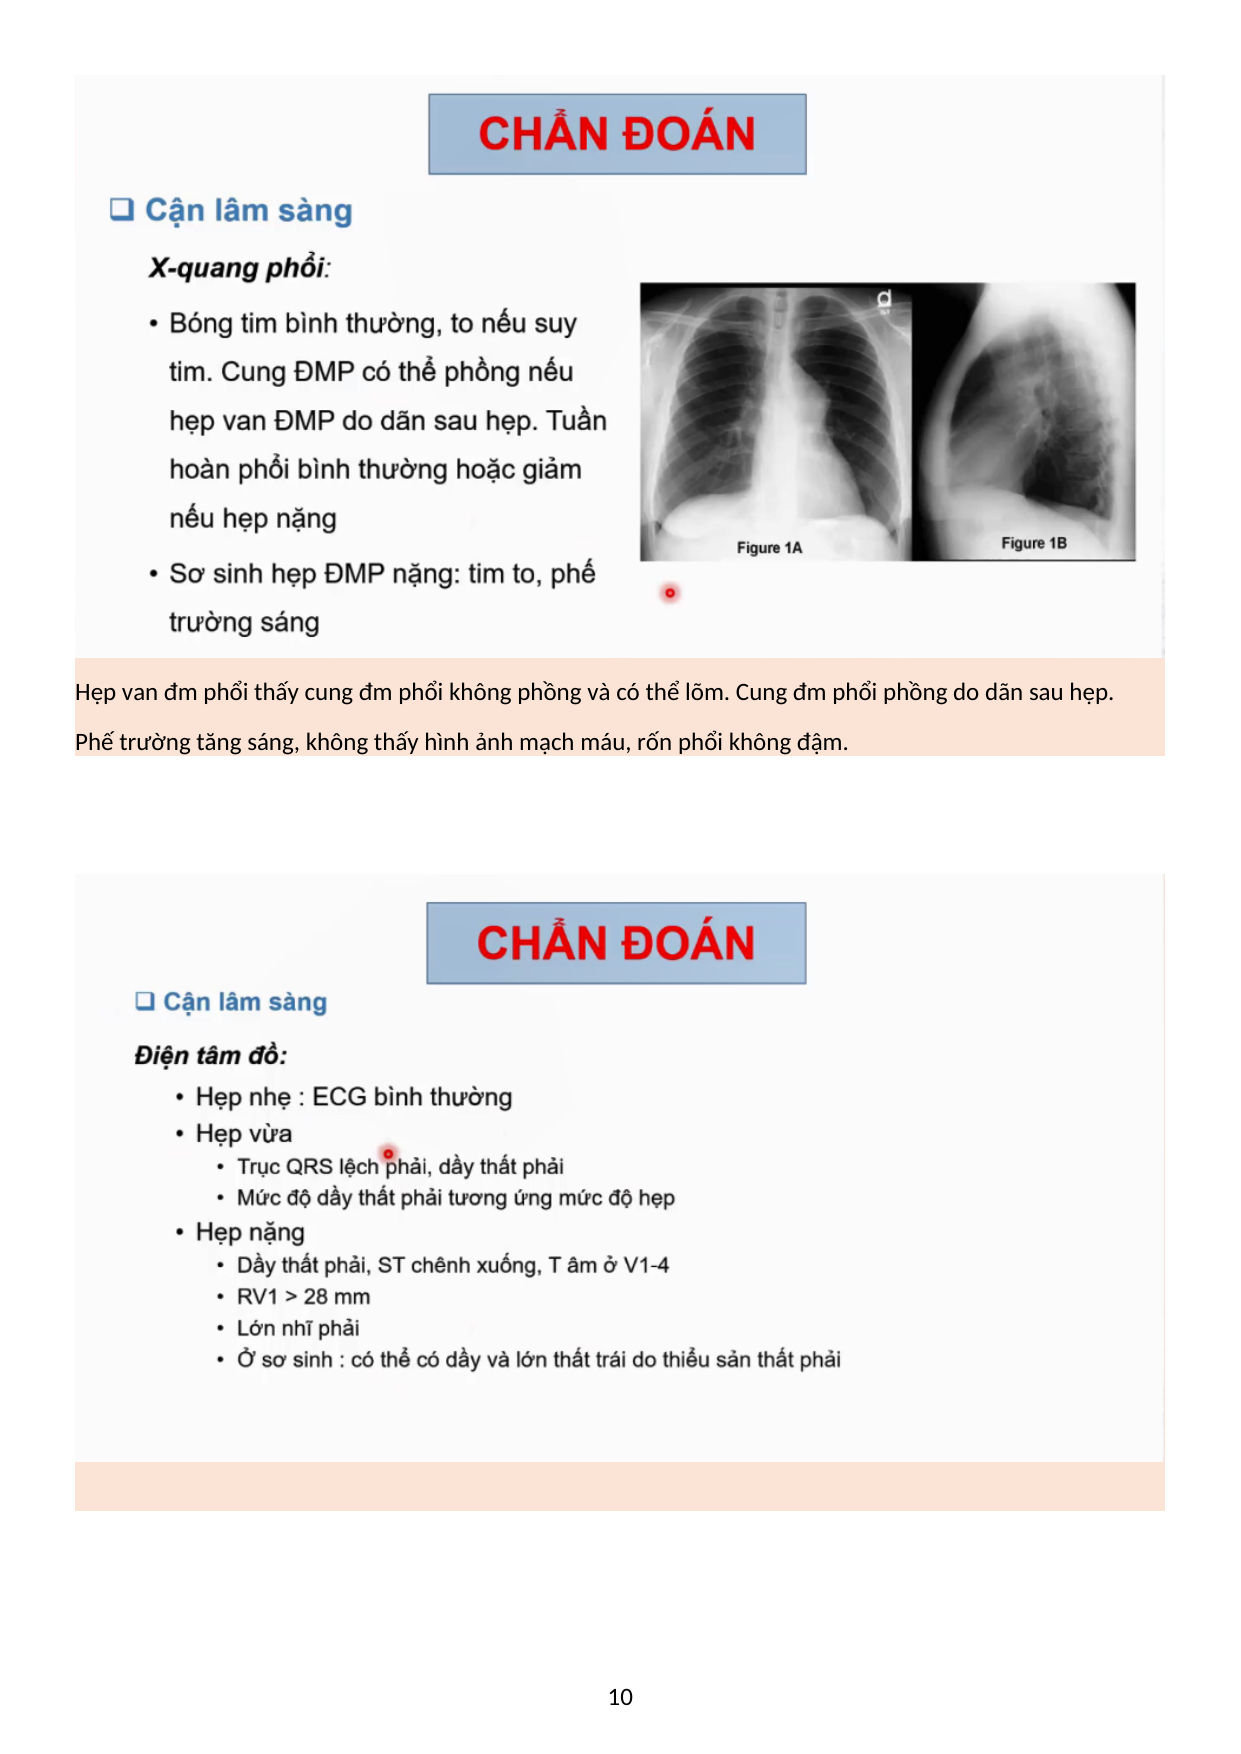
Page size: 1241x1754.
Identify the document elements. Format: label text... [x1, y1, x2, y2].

text Hẹp van đm phổi thấy cung đm phổi không phồng và có thể lõm. Cung đm phổi phồng do dãn sau hẹp. [75, 676, 1165, 707]
picture [75, 874, 1164, 1462]
picture [75, 75, 1166, 658]
text Phế trường tăng sáng, không thấy hình ảnh mạch máu, rốn phổi không đậm. [75, 726, 1165, 756]
